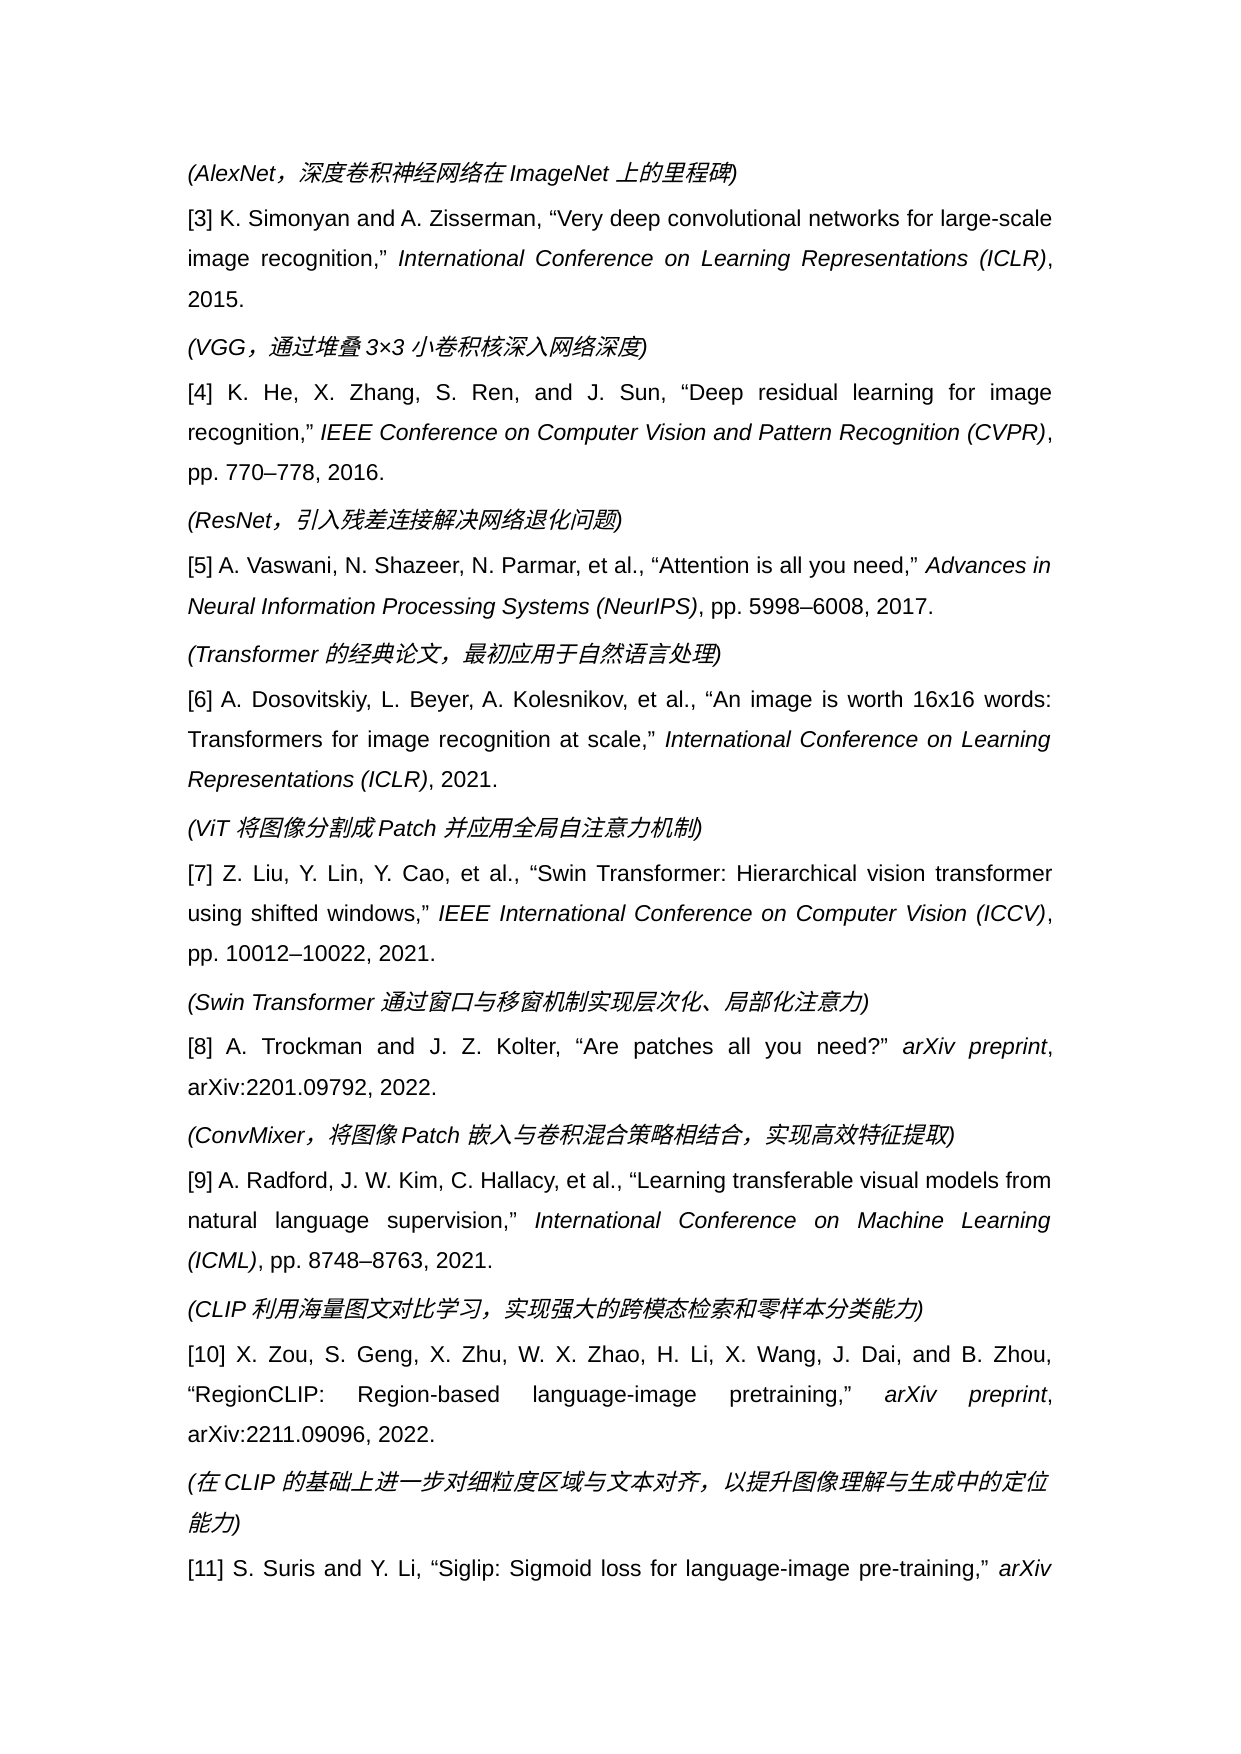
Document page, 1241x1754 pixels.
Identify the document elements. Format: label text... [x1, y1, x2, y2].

text [8] A. Trockman and J. Z. Kolter, “Are patches all you need?” arXiv preprint, arXiv:2201.09792, 2022. [187, 1026, 1053, 1107]
text (Transformer 的经典论文，最初应用于自然语言处理) [187, 632, 1053, 673]
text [187, 1548, 1053, 1588]
text [7] Z. Liu, Y. Lin, Y. Cao, et al., “Swin Transformer: Hierarchical vision transformer using shifted windows,” IEEE International Conference on Computer Vision (ICCV), pp. 10012–10022, 2021. [187, 853, 1053, 973]
text (ResNet，引入残差连接解决网络退化问题) [187, 499, 1053, 539]
text [9] A. Radford, J. W. Kim, C. Hallacy, et al., “Learning transferable visual models from natural language supervision,” International Conference on Machine Learning (ICML), pp. 8748–8763, 2021. [187, 1160, 1053, 1281]
text [5] A. Vaswani, N. Shazeer, N. Parmar, et al., “Attention is all you need,” Advances in Neural Information Processing Systems (NeurIPS), pp. 5998–6008, 2017. [187, 545, 1053, 626]
text (CLIP 利用海量图文对比学习，实现强大的跨模态检索和零样本分类能力) [187, 1287, 1053, 1327]
text (AlexNet，深度卷积神经网络在 ImageNet 上的里程碑) [187, 151, 1053, 192]
text [4] K. He, X. Zhang, S. Ren, and J. Sun, “Deep residual learning for image recognition,” IEEE Conference on Computer Vision and Pattern Recognition (CVPR), pp. 770–778, 2016. [187, 372, 1053, 493]
text (ViT 将图像分割成 Patch 并应用全局自注意力机制) [187, 806, 1053, 846]
text (VGG，通过堆叠 3×3 小卷积核深入网络深度) [187, 325, 1053, 365]
text (ConvMixer，将图像 Patch 嵌入与卷积混合策略相结合，实现高效特征提取) [187, 1113, 1053, 1153]
text (Swin Transformer 通过窗口与移窗机制实现层次化、局部化注意力) [187, 980, 1053, 1020]
text [3] K. Simonyan and A. Zisserman, “Very deep convolutional networks for large-scale image recognition,” International Conference on Learning Representations (ICLR), 2015. [187, 198, 1053, 319]
text (在 CLIP 的基础上进一步对细粒度区域与文本对齐，以提升图像理解与生成中的定位能力) [187, 1461, 1053, 1541]
text [6] A. Dosovitskiy, L. Beyer, A. Kolesnikov, et al., “An image is worth 16x16 words: Transformers for image recognition at scale,” International Conference on Learning Representations (ICLR), 2021. [187, 679, 1053, 800]
text [10] X. Zou, S. Geng, X. Zhu, W. X. Zhao, H. Li, X. Wang, J. Dai, and B. Zhou, “RegionCLIP: Region-based language-image pretraining,” arXiv preprint, arXiv:2211.09096, 2022. [187, 1333, 1053, 1454]
